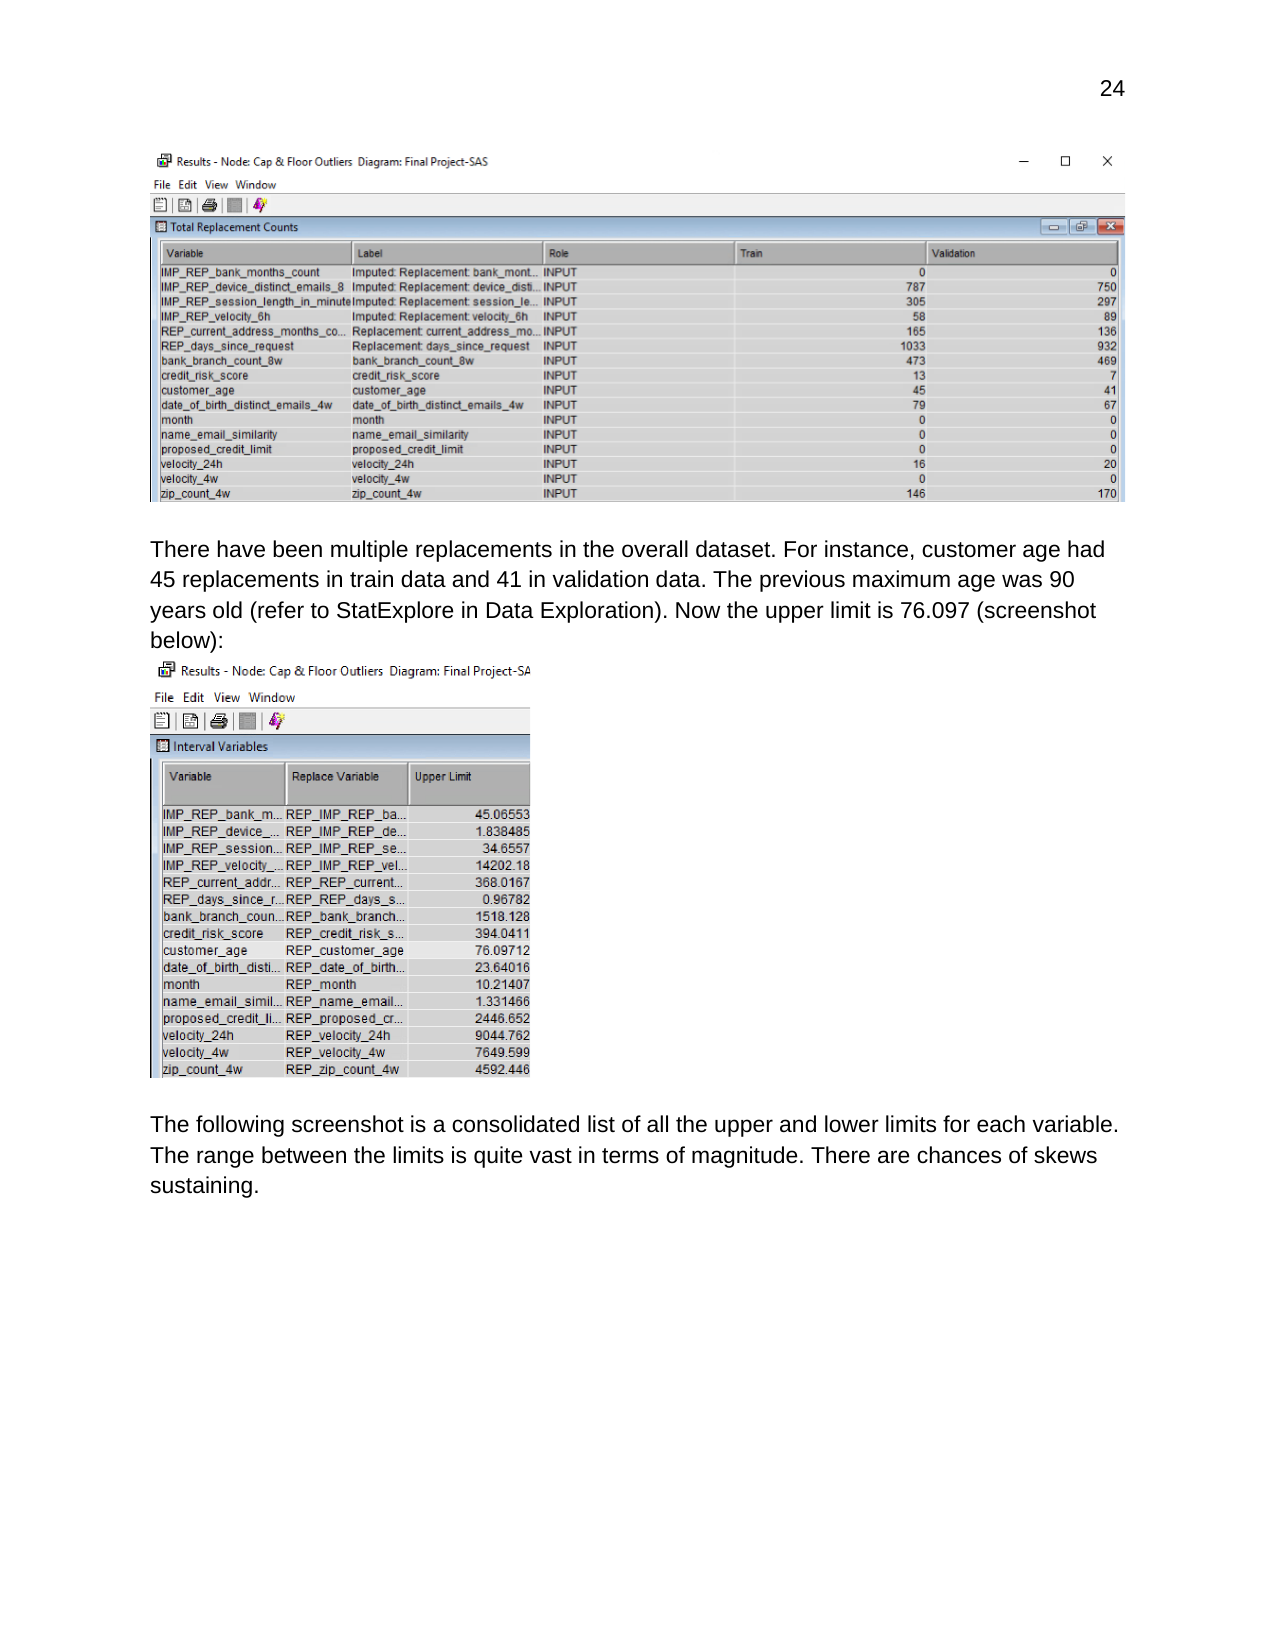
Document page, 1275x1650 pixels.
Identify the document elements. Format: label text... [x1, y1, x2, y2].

picture [150, 657, 530, 1078]
text The following screenshot is a consolidated list of all the upper and lower limits for each variable. The range between the limits is quite vast in terms of magnitude. There are chances of skews sustaining. [150, 1111, 1125, 1198]
picture [150, 150, 1125, 502]
text There have been multiple replacements in the overall dataset. For instance, customer age had 45 replacements in train data and 41 in validation data. The previous maximum age was 90 years old (refer to StatExplore in Data Exploration). Now the upper limit is 76.097 (screenshot below): [150, 536, 1125, 653]
